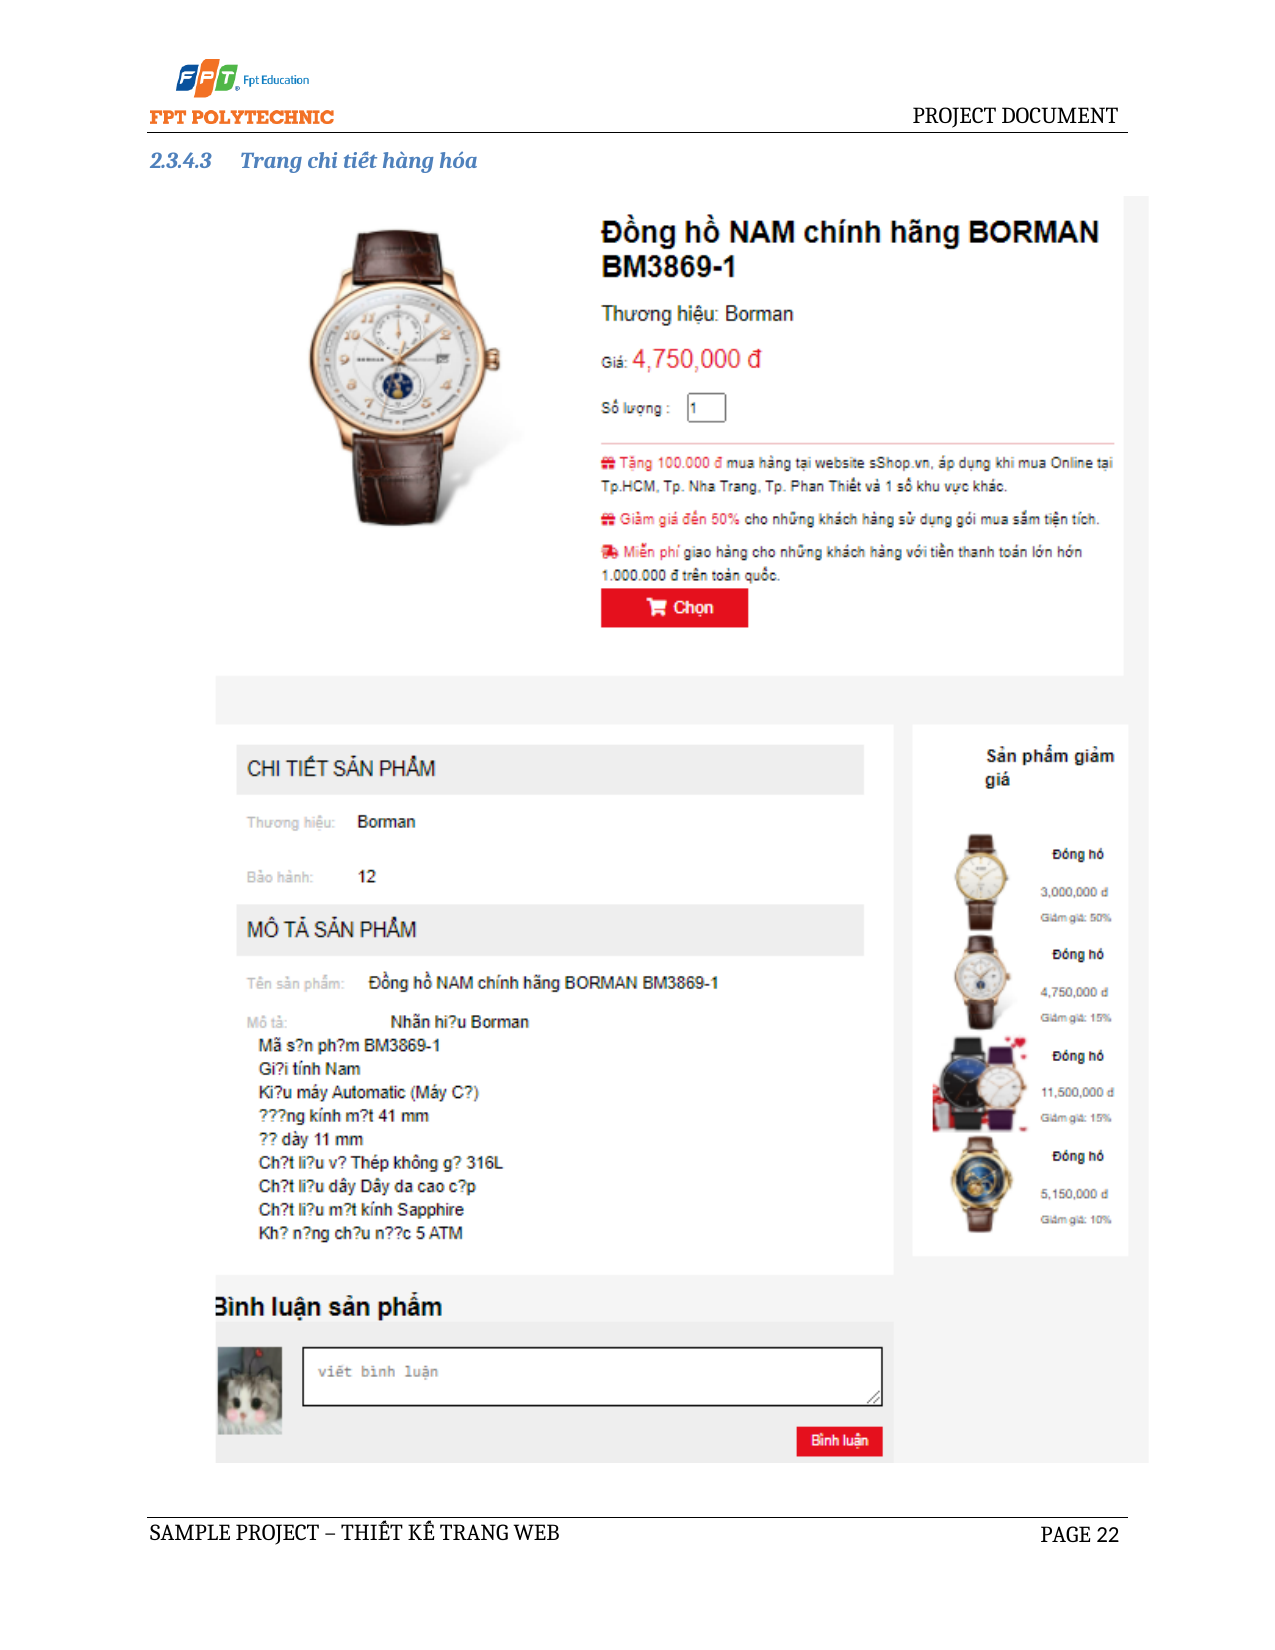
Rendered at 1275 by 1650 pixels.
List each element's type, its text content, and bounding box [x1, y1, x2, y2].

list Trang chi tiết hàng hóa [150, 148, 1148, 174]
picture [150, 59, 334, 124]
picture [215, 196, 1149, 1463]
